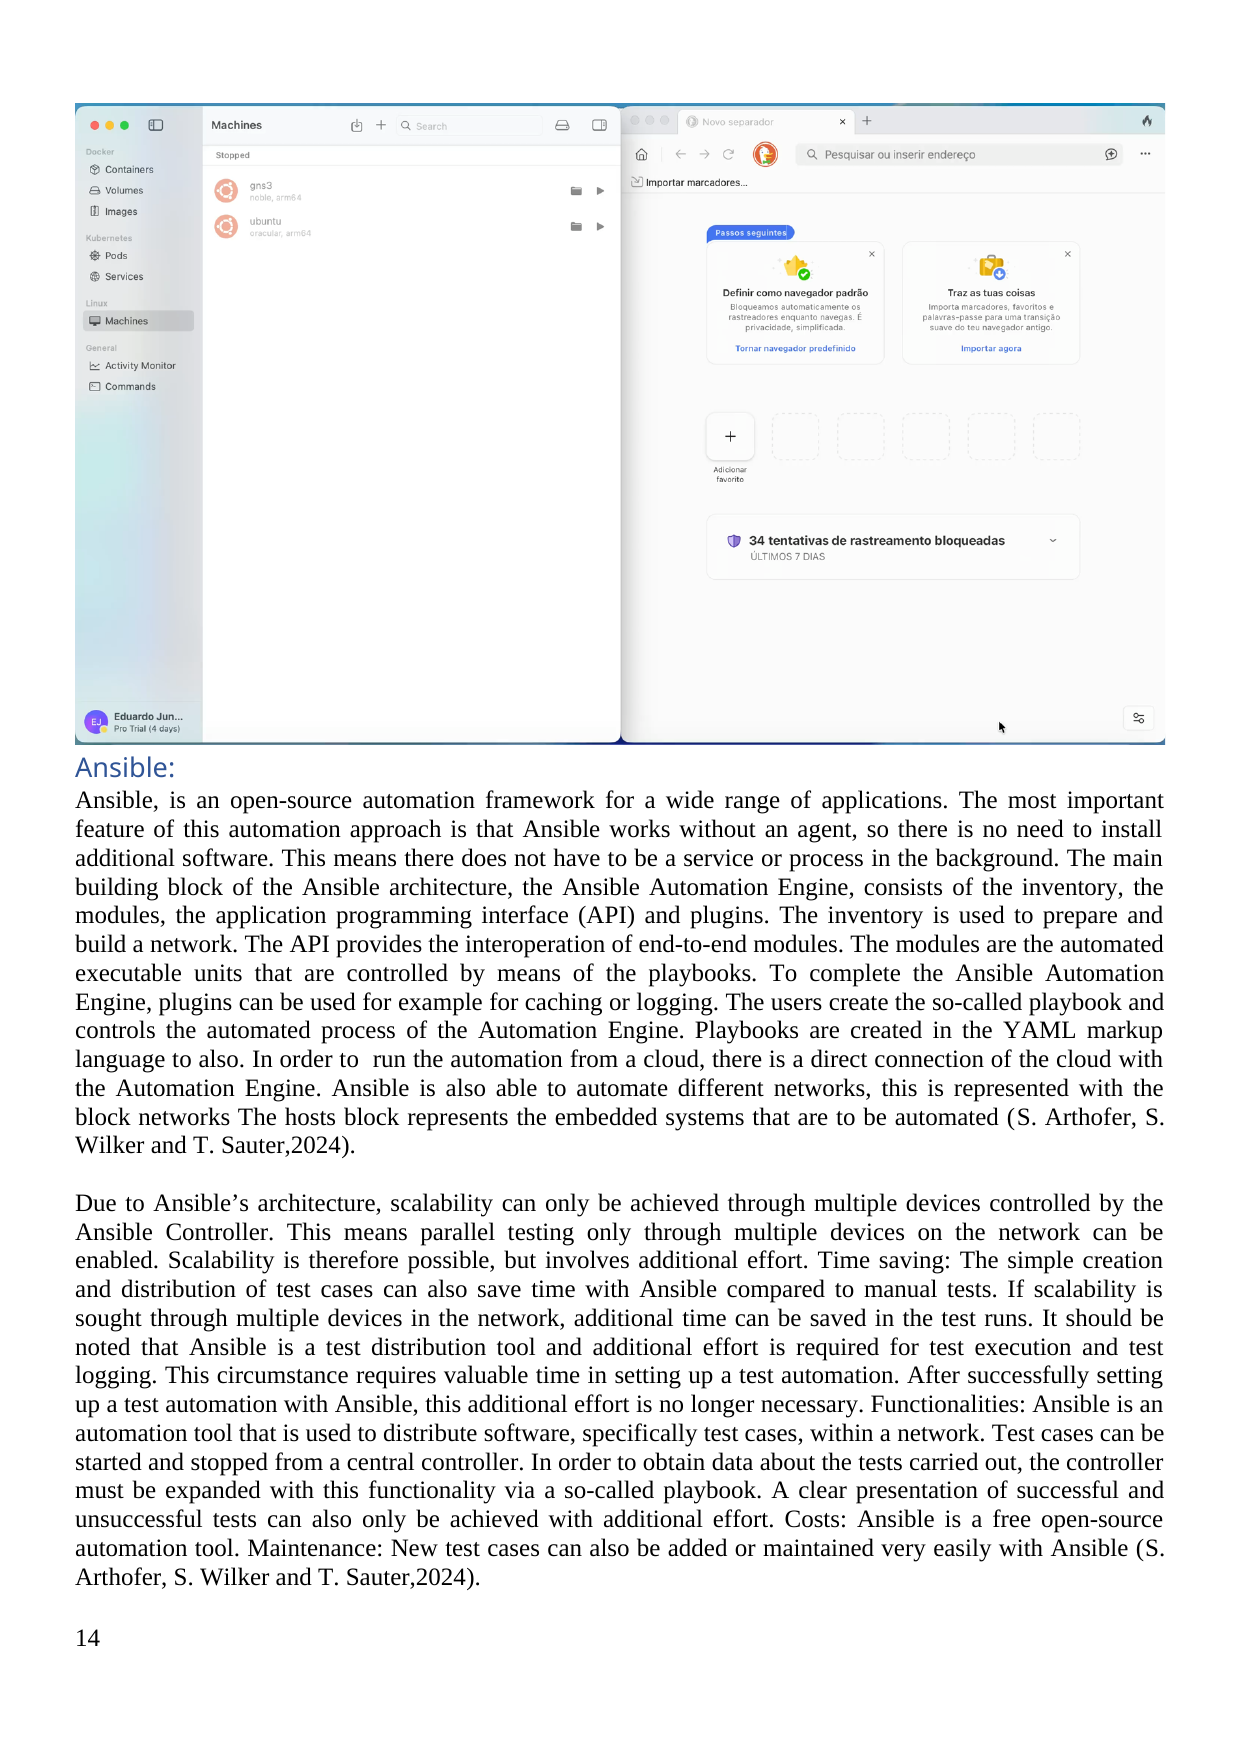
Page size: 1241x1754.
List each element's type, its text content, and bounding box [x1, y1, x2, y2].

picture [75, 103, 1166, 745]
text Ansible, is an open-source automation framework for a wide range of applications. The most important feature of this automation approach is that Ansible works without an agent, so there is no need to install additional software. This means there does not have to be a service or process in the background. The main building block of the Ansible architecture, the Ansible Automation Engine, consists of the inventory, the modules, the application programming interface (API) and plugins. The inventory is used to prepare and build a network. The API provides the interoperation of end-to-end modules. The modules are the automated executable units that are controlled by means of the playbooks. To complete the Ansible Automation Engine, plugins can be used for example for caching or logging. The users create the so-called playbook and controls the automated process of the Automation Engine. Playbooks are created in the YAML markup language to also. In order to run the automation from a cloud, there is a direct connection of the cloud with the Automation Engine. Ansible is also able to automate different networks, this is represented with the block networks The hosts block represents the embedded systems that are to be automated (S. Arthofer, S. Wilker and T. Sauter,2024). [75, 786, 1165, 1159]
text Due to Ansible’s architecture, scalability can only be achieved through multiple devices controlled by the Ansible Controller. This means parallel testing only through multiple devices on the network can be enabled. Scalability is therefore possible, but involves additional effort. Time saving: The simple creation and distribution of test cases can also save time with Ansible compared to manual tests. If scalability is sought through multiple devices in the network, additional time can be saved in the test runs. It should be noted that Ansible is a test distribution tool and additional effort is required for test execution and test logging. This circumstance requires valuable time in setting up a test automation. After successfully setting up a test automation with Ansible, this additional effort is no longer necessary. Functionalities: Ansible is an automation tool that is used to distribute software, specifically test cases, within a network. Test cases can be started and stopped from a central controller. In order to obtain data about the tests carried out, the controller must be expanded with this functionality via a so-called playbook. A clear presentation of successful and unsuccessful tests can also only be achieved with additional effort. Costs: Ansible is a free open-source automation tool. Maintenance: New test cases can also be added or maintained very easily with Ansible (S. Arthofer, S. Wilker and T. Sauter,2024). [75, 1188, 1165, 1591]
subtitle Ansible: [75, 745, 1165, 786]
